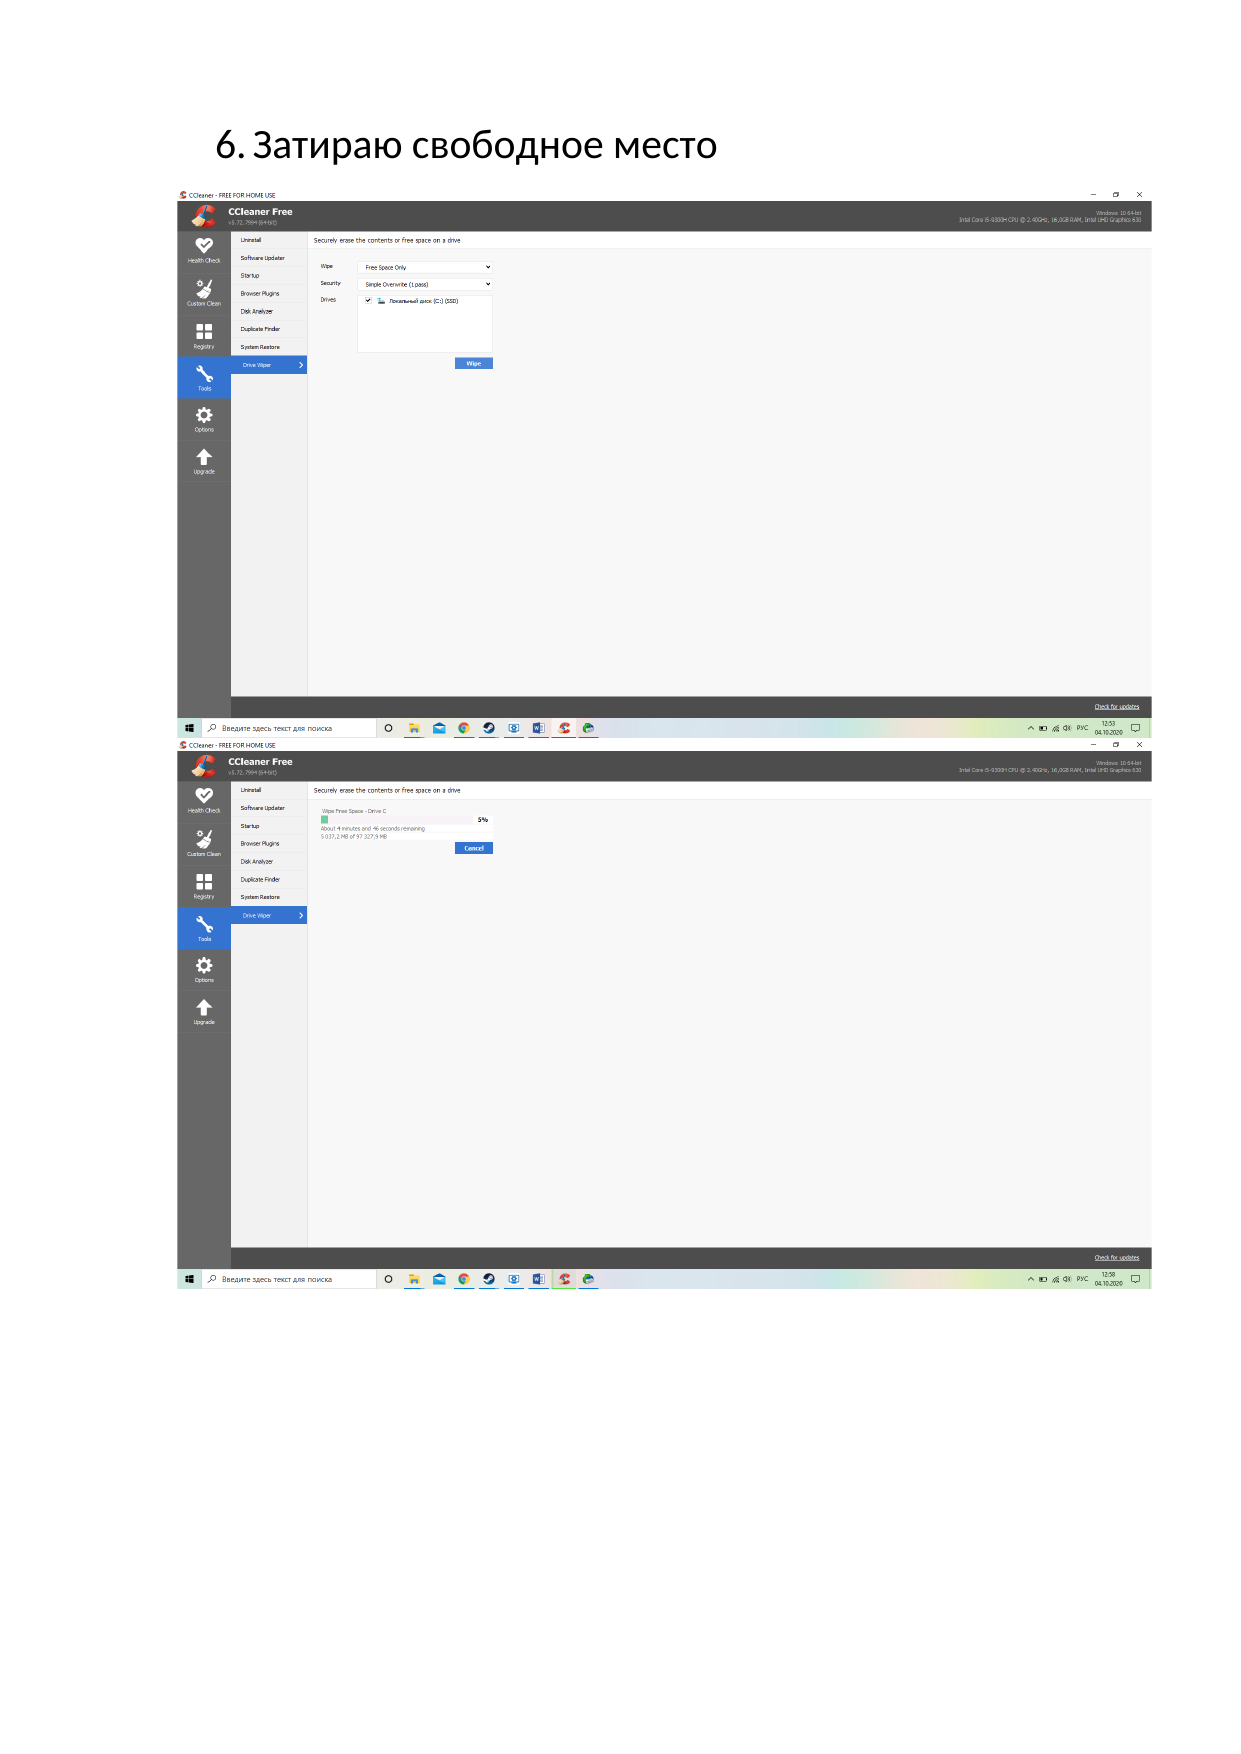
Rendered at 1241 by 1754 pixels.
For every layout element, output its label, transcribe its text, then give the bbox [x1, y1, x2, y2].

list Затираю свободное место [215, 118, 1152, 169]
picture [177, 189, 1152, 738]
picture [177, 740, 1152, 1289]
